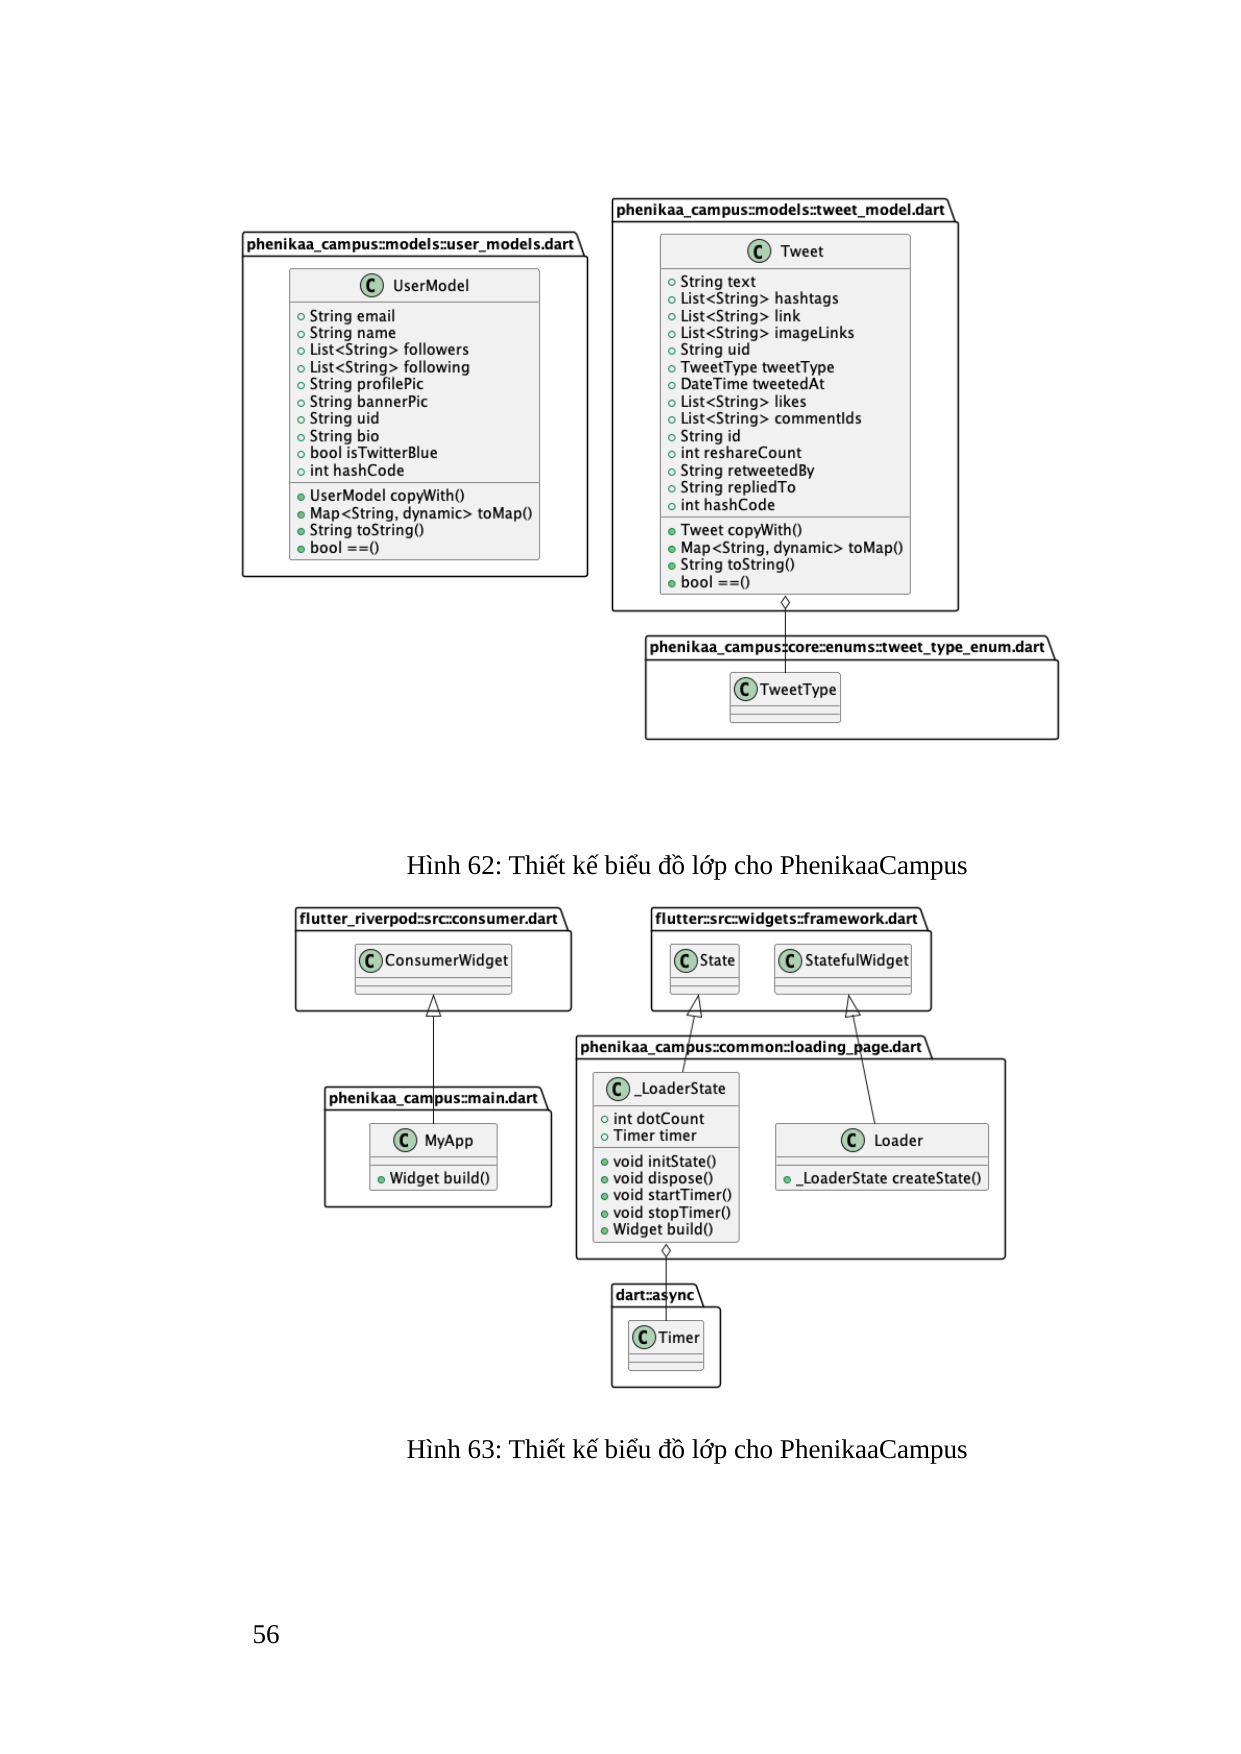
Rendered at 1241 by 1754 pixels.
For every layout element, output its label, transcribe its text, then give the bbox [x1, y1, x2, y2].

picture [289, 901, 1010, 1393]
picture [236, 192, 1064, 745]
text Hình 63: Thiết kế biểu đồ lớp cho PhenikaaCampus [177, 1433, 1122, 1464]
text Hình 62: Thiết kế biểu đồ lớp cho PhenikaaCampus [177, 849, 1122, 881]
